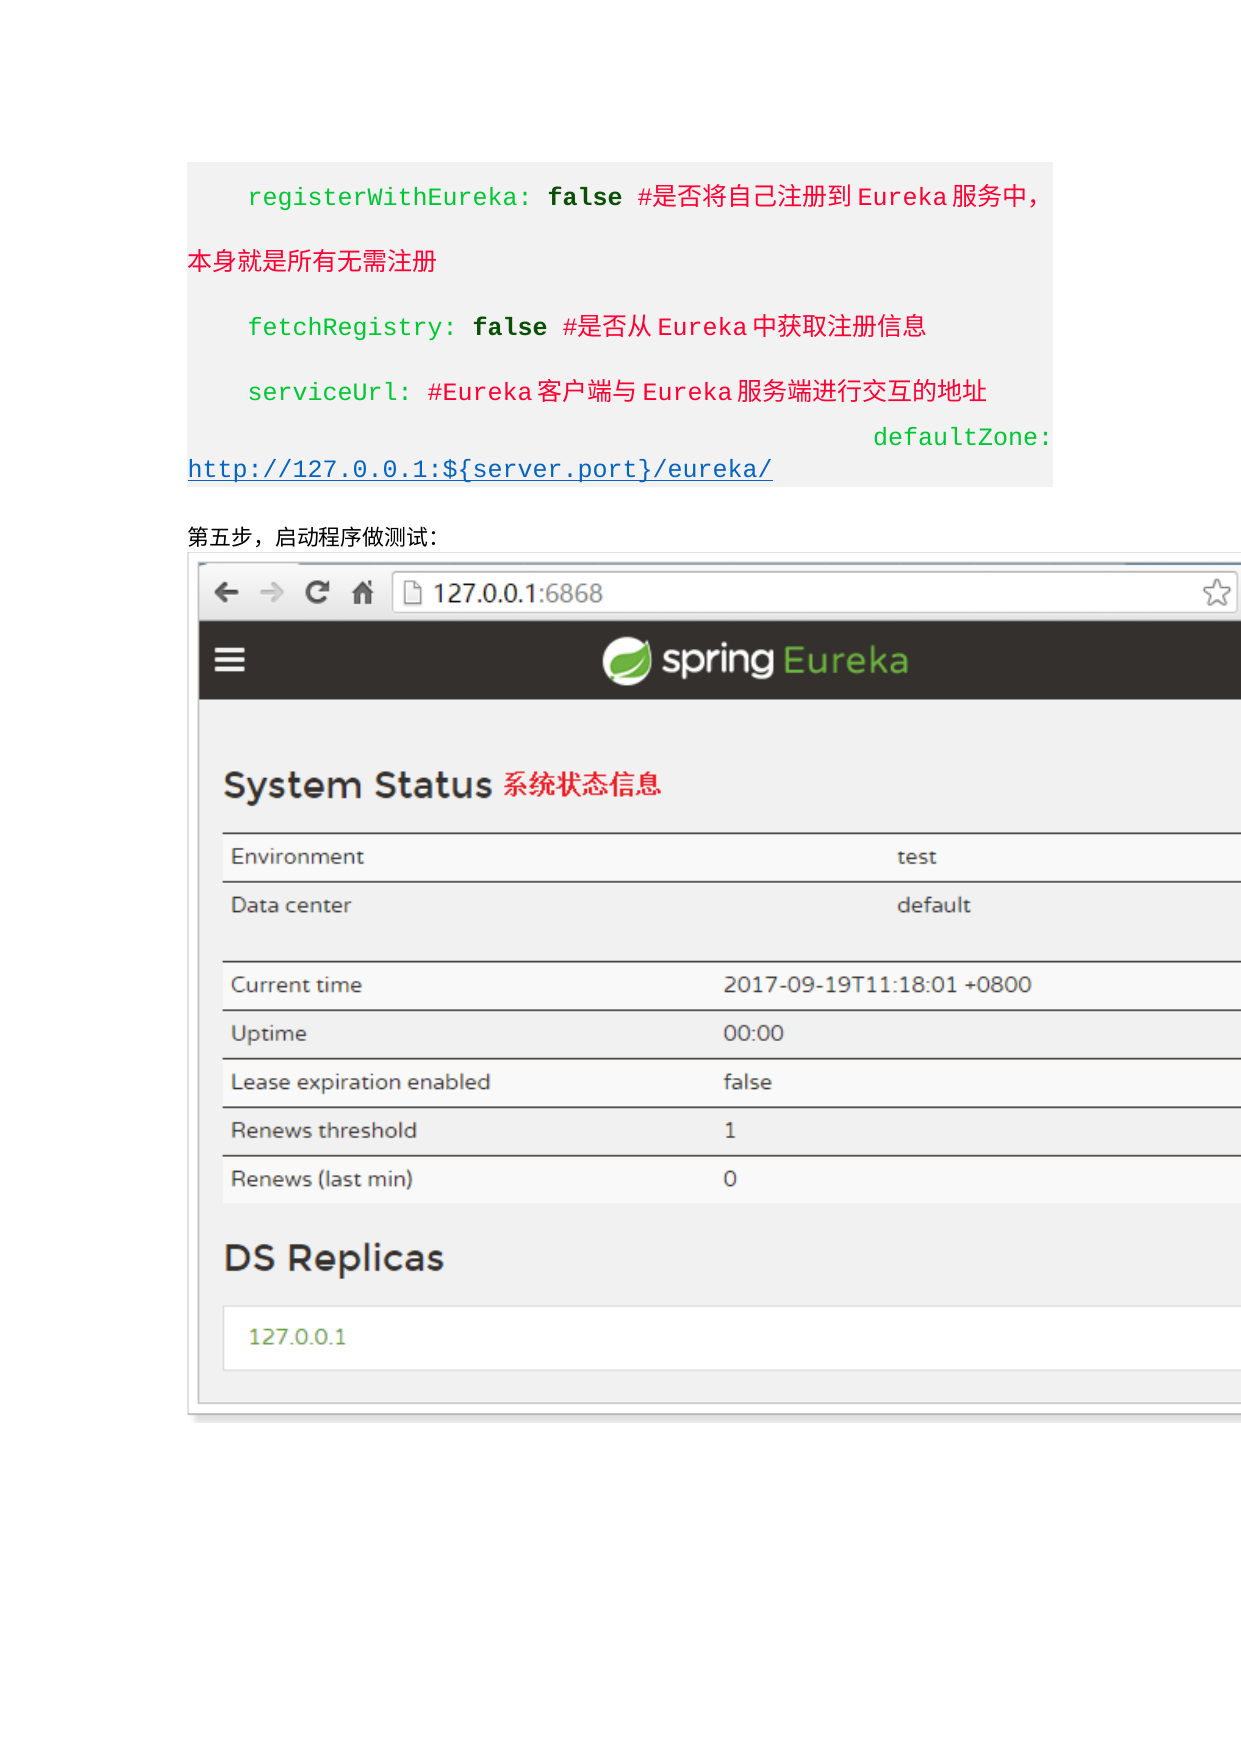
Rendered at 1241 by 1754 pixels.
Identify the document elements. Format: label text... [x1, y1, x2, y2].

text fetchRegistry: false #是否从Eureka中获取注册信息 [187, 292, 1053, 357]
text 第五步，启动程序做测试： [187, 519, 1053, 552]
text defaultZone: http://127.0.0.1:${server.port}/eureka/ [187, 422, 1053, 487]
text serviceUrl: #Eureka客户端与Eureka服务端进行交互的地址 [187, 357, 1053, 422]
text registerWithEureka: false #是否将自己注册到Eureka服务中，本身就是所有无需注册 [187, 162, 1053, 292]
picture [187, 552, 1241, 1423]
